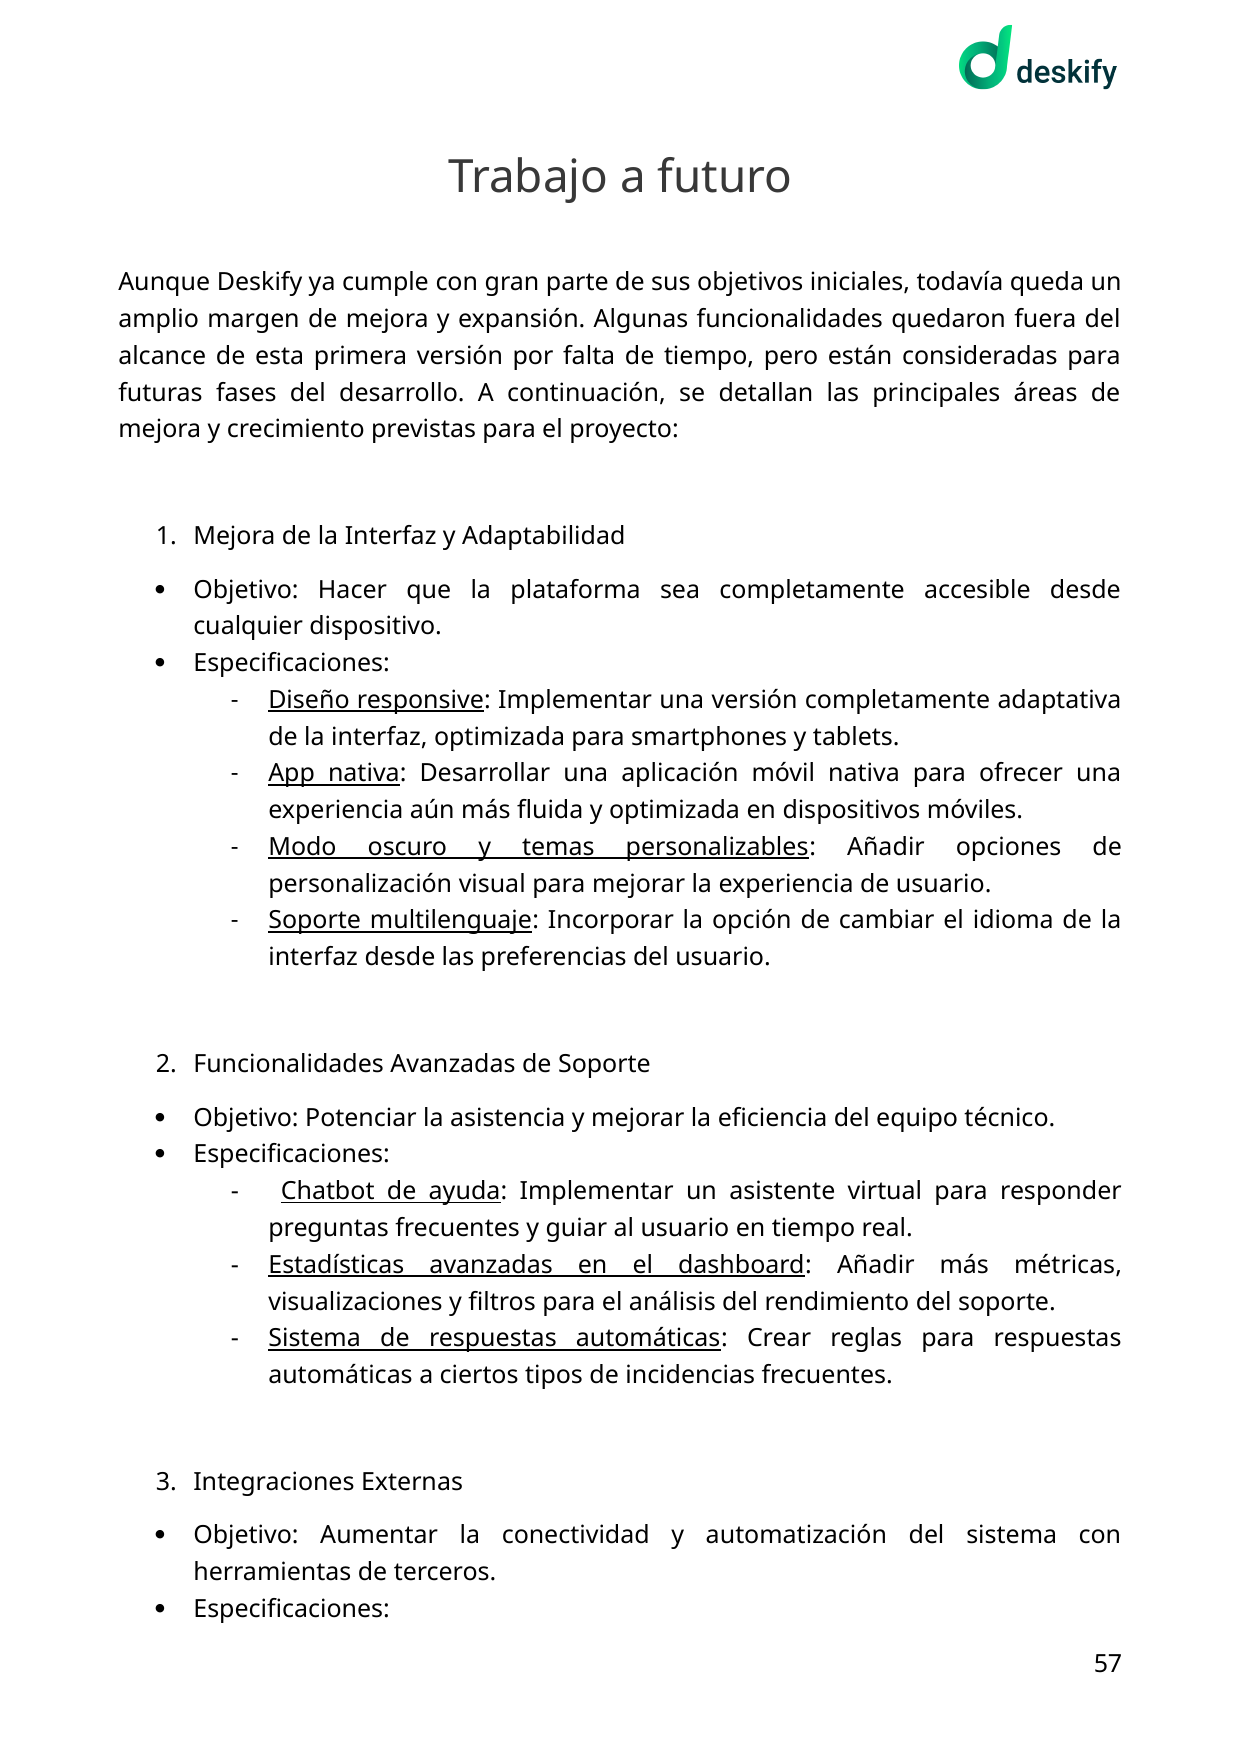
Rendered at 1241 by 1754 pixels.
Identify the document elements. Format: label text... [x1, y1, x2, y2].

list Integraciones Externas [156, 1463, 1122, 1498]
list Mejora de la Interfaz y Adaptabilidad [156, 518, 1122, 552]
text Aunque Deskify ya cumple con gran parte de sus objetivos iniciales, todavía queda un amplio margen de mejora y expansión. Algunas funcionalidades quedaron fuera del alcance de esta primera versión por falta de tiempo, pero están consideradas para futuras fases del desarrollo. A continuación, se detallan las principales áreas de mejora y crecimiento previstas para el proyecto: [118, 264, 1122, 445]
list Sistema de respuestas automáticas: Crear reglas para respuestas automáticas a ciertos tipos de incidencias frecuentes. [231, 1320, 1122, 1391]
subtitle Trabajo a futuro [118, 143, 1122, 206]
list Modo oscuro y temas personalizables: Añadir opciones de personalización visual para mejorar la experiencia de usuario. [231, 829, 1122, 899]
list Objetivo: Aumentar la conectividad y automatización del sistema con herramientas de terceros. [156, 1517, 1122, 1588]
list Objetivo: Potenciar la asistencia y mejorar la eficiencia del equipo técnico. [156, 1099, 1122, 1133]
list Funcionalidades Avanzadas de Soporte [156, 1046, 1122, 1080]
list Especificaciones: [156, 1591, 1122, 1624]
list App nativa: Desarrollar una aplicación móvil nativa para ofrecer una experiencia aún más fluida y optimizada en dispositivos móviles. [231, 755, 1122, 826]
list Especificaciones: [156, 645, 1122, 679]
list Diseño responsive: Implementar una versión completamente adaptativa de la interfaz, optimizada para smartphones y tablets. [231, 682, 1122, 752]
list Soporte multilenguaje: Incorporar la opción de cambiar el idioma de la interfaz desde las preferencias del usuario. [231, 902, 1122, 973]
list Objetivo: Hacer que la plataforma sea completamente accesible desde cualquier dispositivo. [156, 571, 1122, 642]
list Estadísticas avanzadas en el dashboard: Añadir más métricas, visualizaciones y filtros para el análisis del rendimiento del soporte. [231, 1246, 1122, 1317]
picture [953, 22, 1127, 92]
list Especificaciones: [156, 1136, 1122, 1170]
list Chatbot de ayuda: Implementar un asistente virtual para responder preguntas frecuentes y guiar al usuario en tiempo real. [231, 1173, 1122, 1244]
